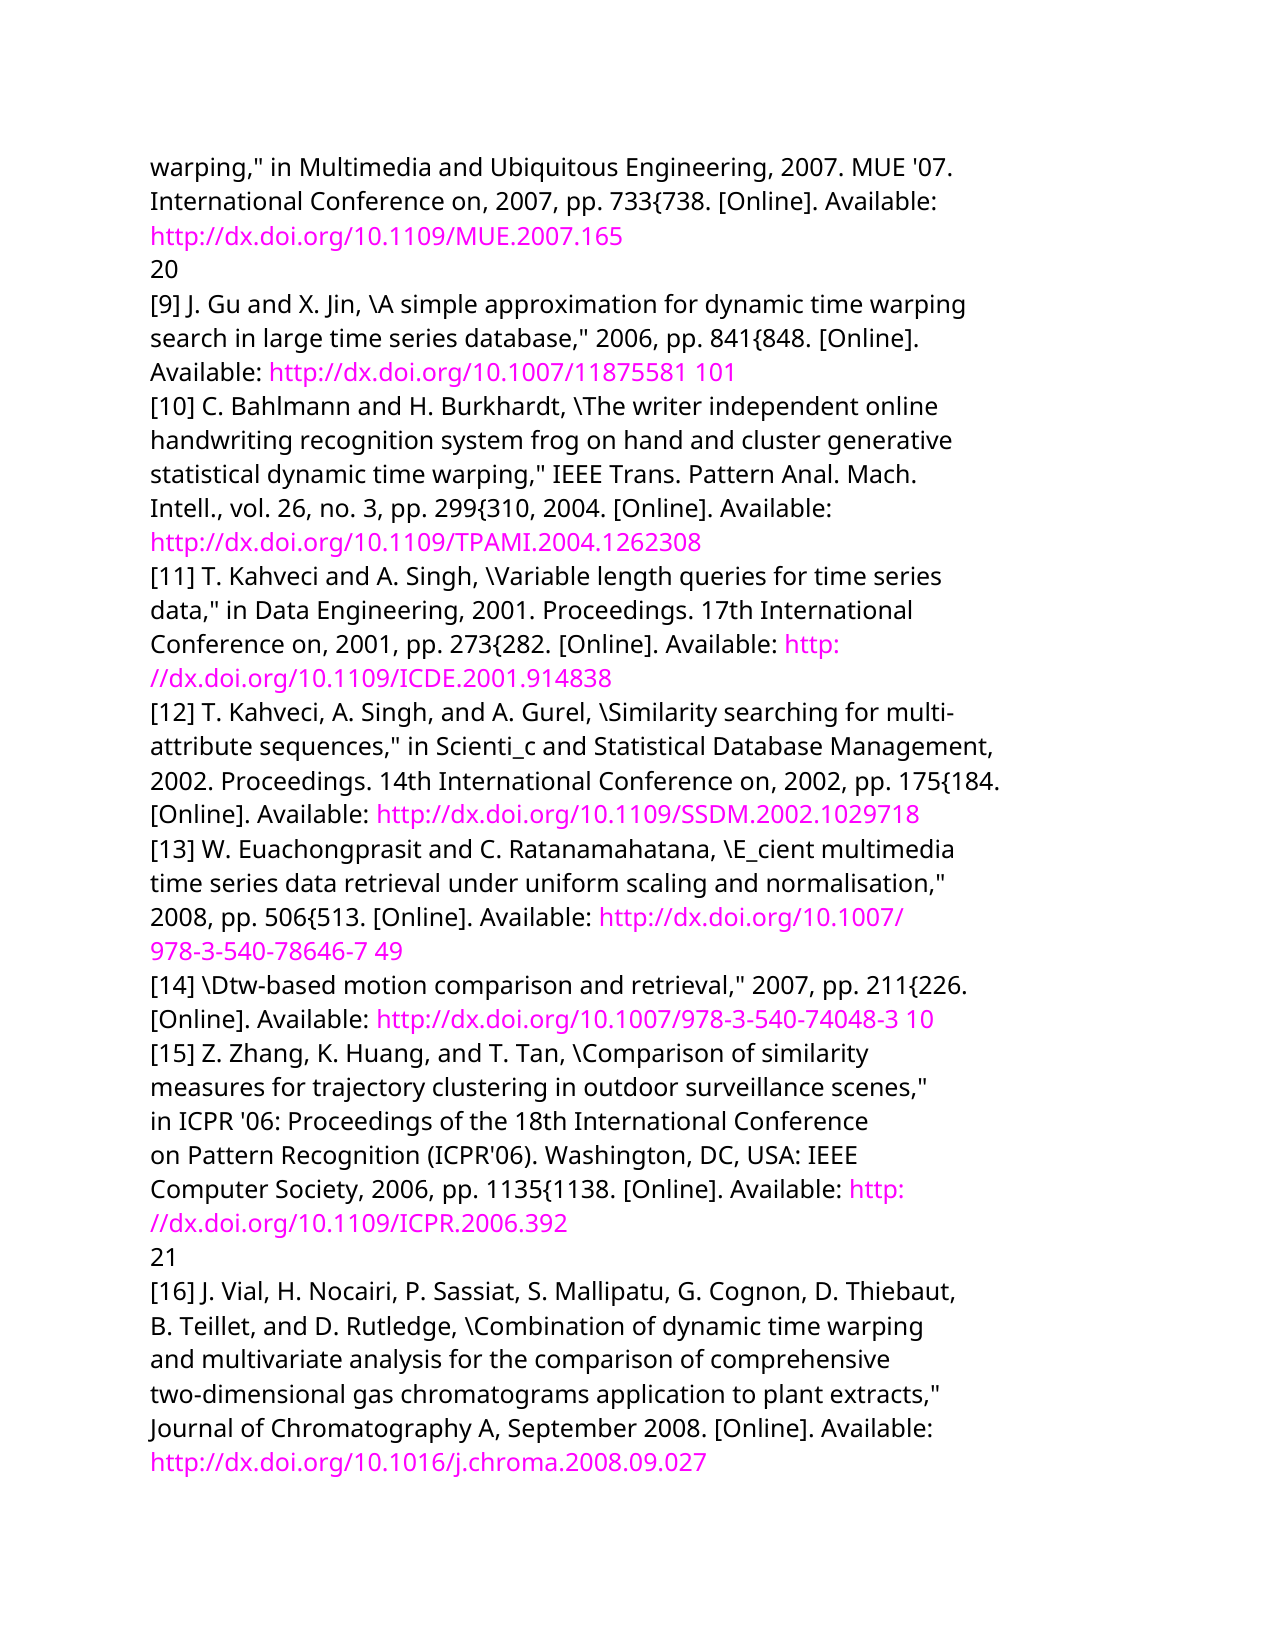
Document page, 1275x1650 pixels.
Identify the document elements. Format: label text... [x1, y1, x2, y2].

text [9] J. Gu and X. Jin, \A simple approximation for dynamic time warping [150, 286, 1125, 320]
text time series data retrieval under uniform scaling and normalisation," [150, 865, 1125, 899]
text Intell., vol. 26, no. 3, pp. 299{310, 2004. [Online]. Available: [150, 491, 1125, 525]
text [Online]. Available: http://dx.doi.org/10.1109/SSDM.2002.1029718 [150, 797, 1125, 831]
text two-dimensional gas chromatograms application to plant extracts," [150, 1376, 1125, 1410]
text statistical dynamic time warping," IEEE Trans. Pattern Anal. Mach. [150, 457, 1125, 491]
text 21 [150, 1240, 1125, 1274]
text Conference on, 2001, pp. 273{282. [Online]. Available: http: [150, 627, 1125, 661]
text 978-3-540-78646-7 49 [150, 933, 1125, 967]
text and multivariate analysis for the comparison of comprehensive [150, 1342, 1125, 1376]
text data," in Data Engineering, 2001. Proceedings. 17th International [150, 593, 1125, 627]
text International Conference on, 2007, pp. 733{738. [Online]. Available: [150, 184, 1125, 218]
text measures for trajectory clustering in outdoor surveillance scenes," [150, 1070, 1125, 1104]
text 2002. Proceedings. 14th International Conference on, 2002, pp. 175{184. [150, 763, 1125, 797]
text handwriting recognition system frog on hand and cluster generative [150, 422, 1125, 457]
text [Online]. Available: http://dx.doi.org/10.1007/978-3-540-74048-3 10 [150, 1002, 1125, 1036]
text 2008, pp. 506{513. [Online]. Available: http://dx.doi.org/10.1007/ [150, 899, 1125, 933]
text Journal of Chromatography A, September 2008. [Online]. Available: [150, 1410, 1125, 1444]
text //dx.doi.org/10.1109/ICPR.2006.392 [150, 1206, 1125, 1240]
text search in large time series database," 2006, pp. 841{848. [Online]. [150, 320, 1125, 354]
text [15] Z. Zhang, K. Huang, and T. Tan, \Comparison of similarity [150, 1036, 1125, 1070]
text 20 [150, 252, 1125, 286]
text http://dx.doi.org/10.1109/TPAMI.2004.1262308 [150, 525, 1125, 559]
text http://dx.doi.org/10.1016/j.chroma.2008.09.027 [150, 1444, 1125, 1478]
text B. Teillet, and D. Rutledge, \Combination of dynamic time warping [150, 1308, 1125, 1342]
text [16] J. Vial, H. Nocairi, P. Sassiat, S. Mallipatu, G. Cognon, D. Thiebaut, [150, 1274, 1125, 1308]
text [12] T. Kahveci, A. Singh, and A. Gurel, \Similarity searching for multi- [150, 695, 1125, 729]
text warping," in Multimedia and Ubiquitous Engineering, 2007. MUE '07. [150, 150, 1125, 184]
text attribute sequences," in Scienti_c and Statistical Database Management, [150, 729, 1125, 763]
text [14] \Dtw-based motion comparison and retrieval," 2007, pp. 211{226. [150, 967, 1125, 1002]
text [10] C. Bahlmann and H. Burkhardt, \The writer independent online [150, 388, 1125, 422]
text http://dx.doi.org/10.1109/MUE.2007.165 [150, 218, 1125, 252]
text //dx.doi.org/10.1109/ICDE.2001.914838 [150, 661, 1125, 695]
text Computer Society, 2006, pp. 1135{1138. [Online]. Available: http: [150, 1172, 1125, 1206]
text [11] T. Kahveci and A. Singh, \Variable length queries for time series [150, 559, 1125, 593]
text in ICPR '06: Proceedings of the 18th International Conference [150, 1104, 1125, 1138]
text on Pattern Recognition (ICPR'06). Washington, DC, USA: IEEE [150, 1138, 1125, 1172]
text Available: http://dx.doi.org/10.1007/11875581 101 [150, 354, 1125, 388]
text [13] W. Euachongprasit and C. Ratanamahatana, \E_cient multimedia [150, 831, 1125, 865]
